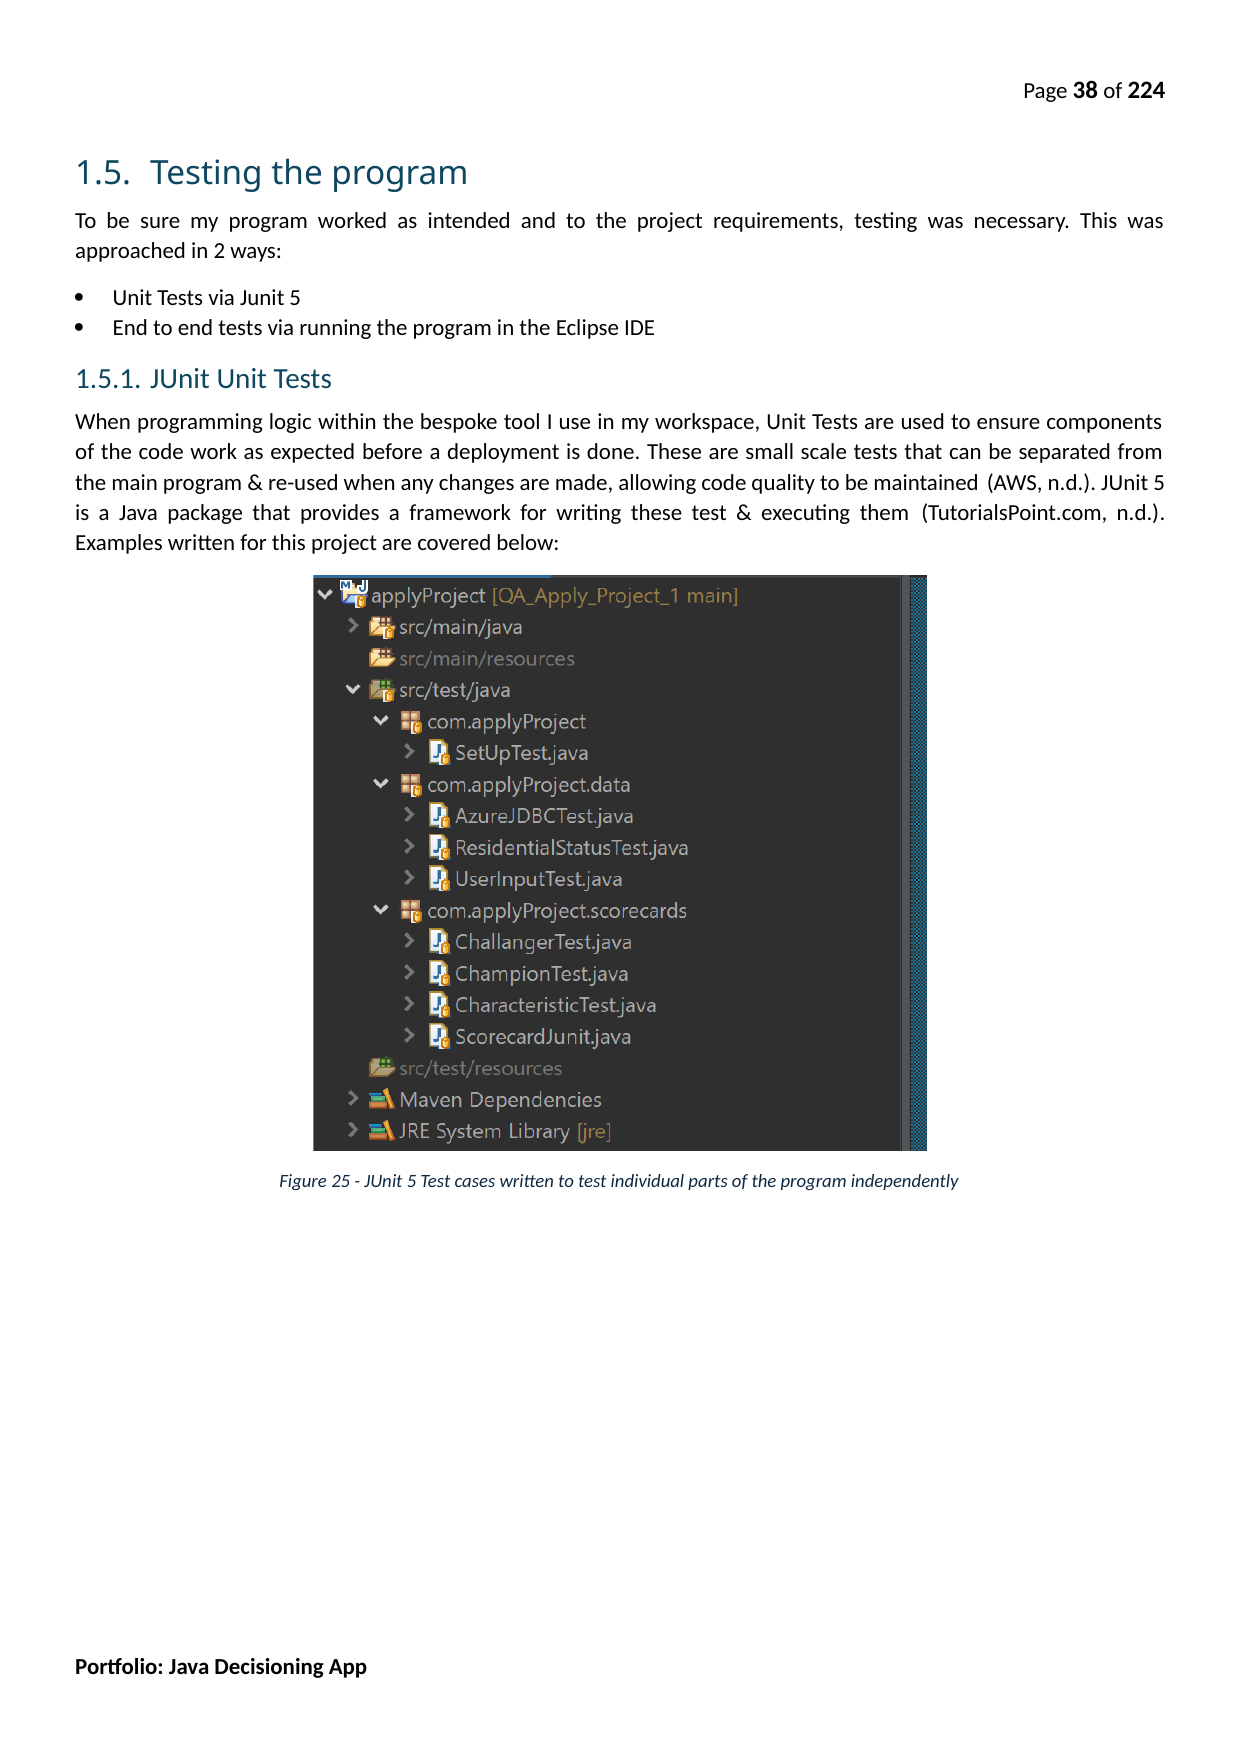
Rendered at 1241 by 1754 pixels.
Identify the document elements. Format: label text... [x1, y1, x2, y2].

text Figure 25 - JUnit 5 Test cases written to test individual parts of the program independently [75, 1169, 1165, 1192]
picture [313, 575, 927, 1151]
subtitle JUnit Unit Tests [75, 360, 1165, 396]
subtitle Testing the program [75, 149, 1165, 194]
text To be sure my program worked as intended and to the project requirements, testing was necessary. This was approached in 2 ways: [75, 206, 1165, 264]
text When programming logic within the bespoke tool I use in my workspace, Unit Tests are used to ensure components of the code work as expected before a deployment is done. These are small scale tests that can be separated from the main program & re-used when any changes are made, allowing code quality to be maintained. JUnit 5 is a Java package that provides a framework for writing these test & executing them . Examples written for this project are covered below: [75, 407, 1165, 556]
list Unit Tests via Junit 5 [75, 283, 1165, 311]
list End to end tests via running the program in the Eclipse IDE [75, 313, 1165, 342]
